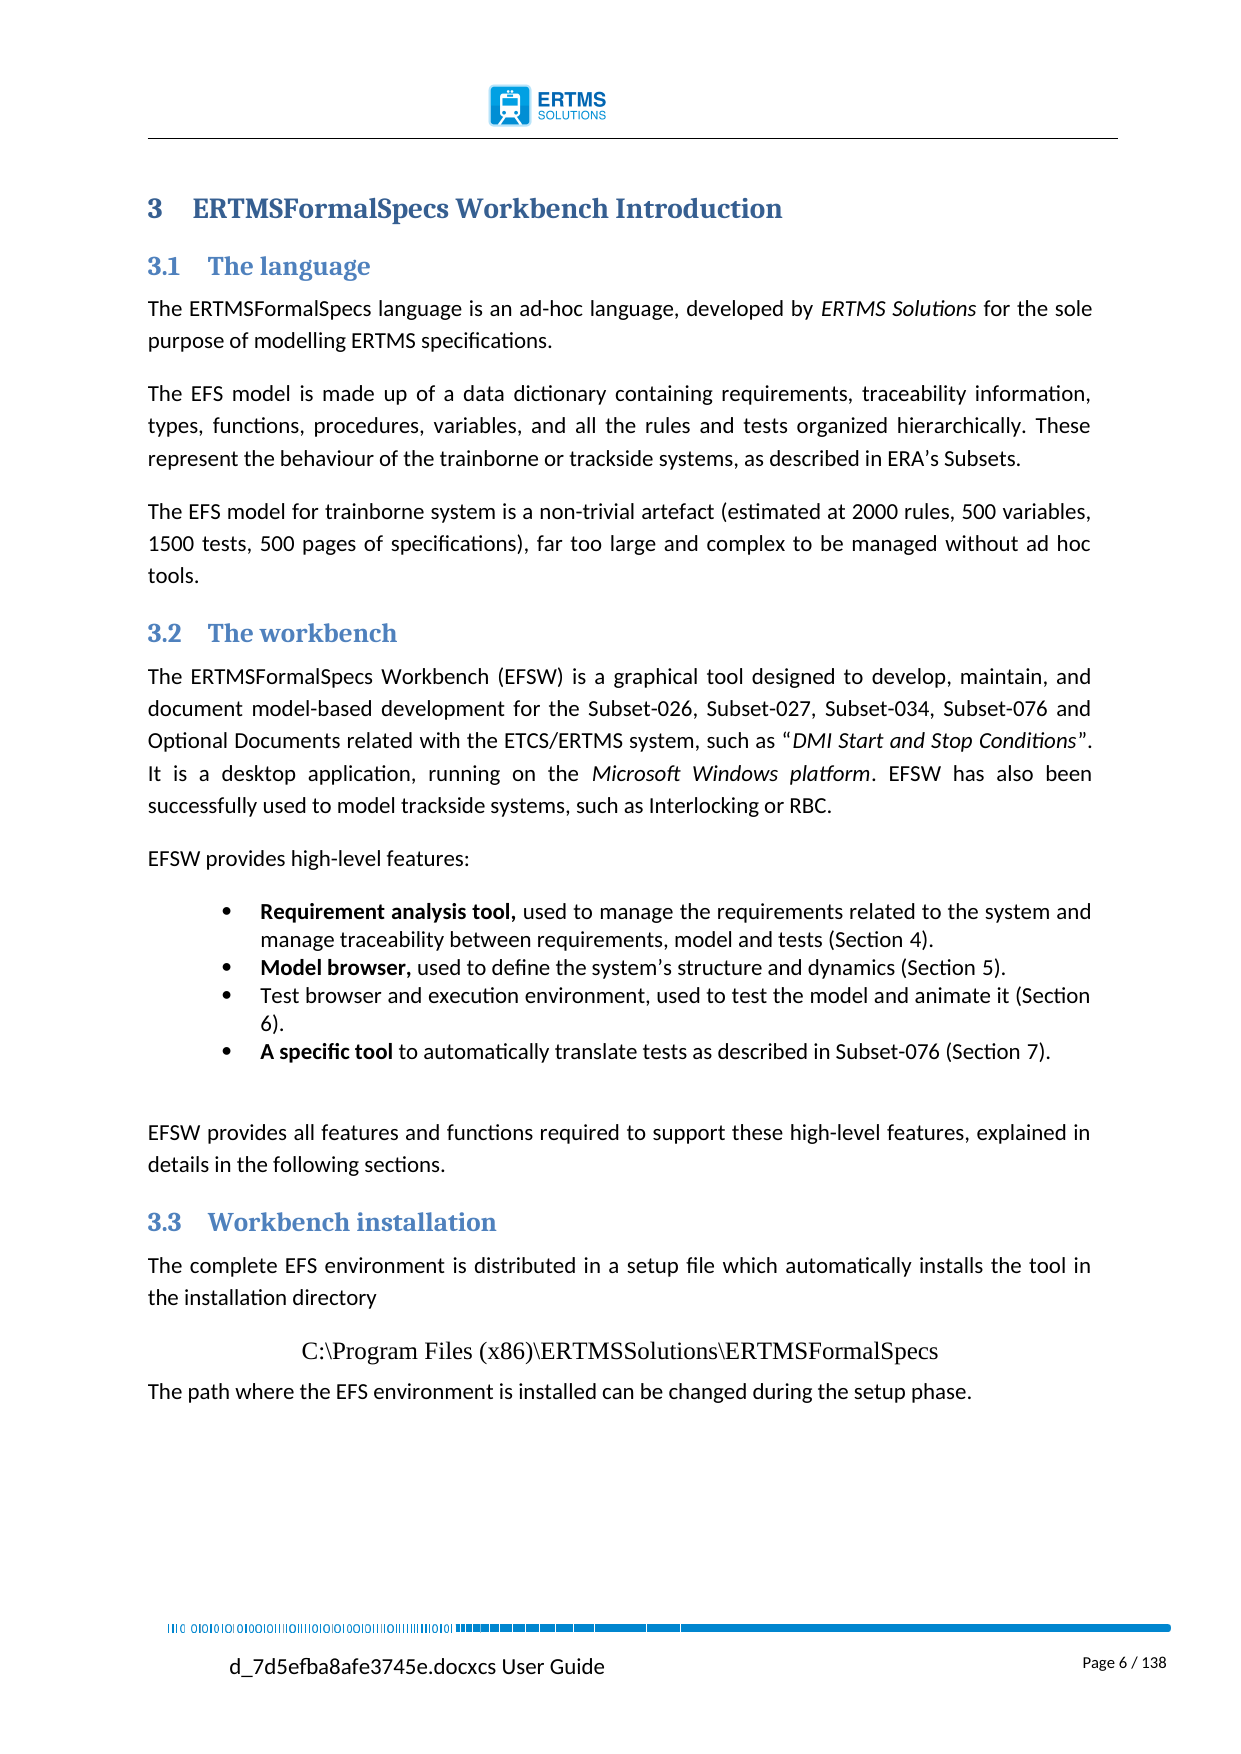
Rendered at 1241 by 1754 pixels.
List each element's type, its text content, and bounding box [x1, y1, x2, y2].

subtitle ERTMSFormalSpecs Workbench Introduction [148, 192, 1093, 226]
list Model browser, used to define the system’s structure and dynamics (Section 5). [223, 953, 1093, 981]
subtitle The workbench [148, 618, 1093, 649]
text The ERTMSFormalSpecs Workbench (EFSW) is a graphical tool designed to develop, maintain, and document model-based development for the Subset-026, Subset-027, Subset-034, Subset-076 and Optional Documents related with the ETCS/ERTMS system, such as “DMI Start and Stop Conditions”. It is a desktop application, running on the Microsoft Windows platform. EFSW has also been successfully used to model trackside systems, such as Interlocking or RBC. [148, 662, 1093, 819]
list Test browser and execution environment, used to test the model and animate it (Section 6). [223, 981, 1093, 1037]
text The ERTMSFormalSpecs language is an ad-hoc language, developed by ERTMS Solutions for the sole purpose of modelling ERTMS specifications. [148, 294, 1093, 354]
list A specific tool to automatically translate tests as described in Subset-076 (Section 7). [223, 1037, 1093, 1065]
text The path where the EFS environment is installed can be changed during the setup phase. [148, 1377, 1093, 1406]
text The EFS model is made up of a data dictionary containing requirements, traceability information, types, functions, procedures, variables, and all the rules and tests organized hierarchically. These represent the behaviour of the trainborne or trackside systems, as described in ERA’s Subsets. [148, 379, 1093, 472]
subtitle Workbench installation [148, 1207, 1093, 1238]
subtitle The language [148, 251, 1093, 282]
text C:\Program Files (x86)\ERTMSSolutions\ERTMSFormalSpecs [148, 1336, 1093, 1365]
picture [477, 73, 617, 138]
text The EFS model for trainborne system is a non-trivial artefact (estimated at 2000 rules, 500 variables, 1500 tests, 500 pages of specifications), far too large and complex to be managed without ad hoc tools. [148, 497, 1093, 589]
picture [167, 1624, 1171, 1633]
list Requirement analysis tool, used to manage the requirements related to the system and manage traceability between requirements, model and tests (Section 4). [223, 897, 1093, 953]
text The complete EFS environment is distributed in a setup file which automatically installs the tool in the installation directory [148, 1251, 1093, 1311]
text EFSW provides high-level features: [148, 844, 1093, 872]
text EFSW provides all features and functions required to support these high-level features, explained in details in the following sections. [148, 1118, 1093, 1178]
